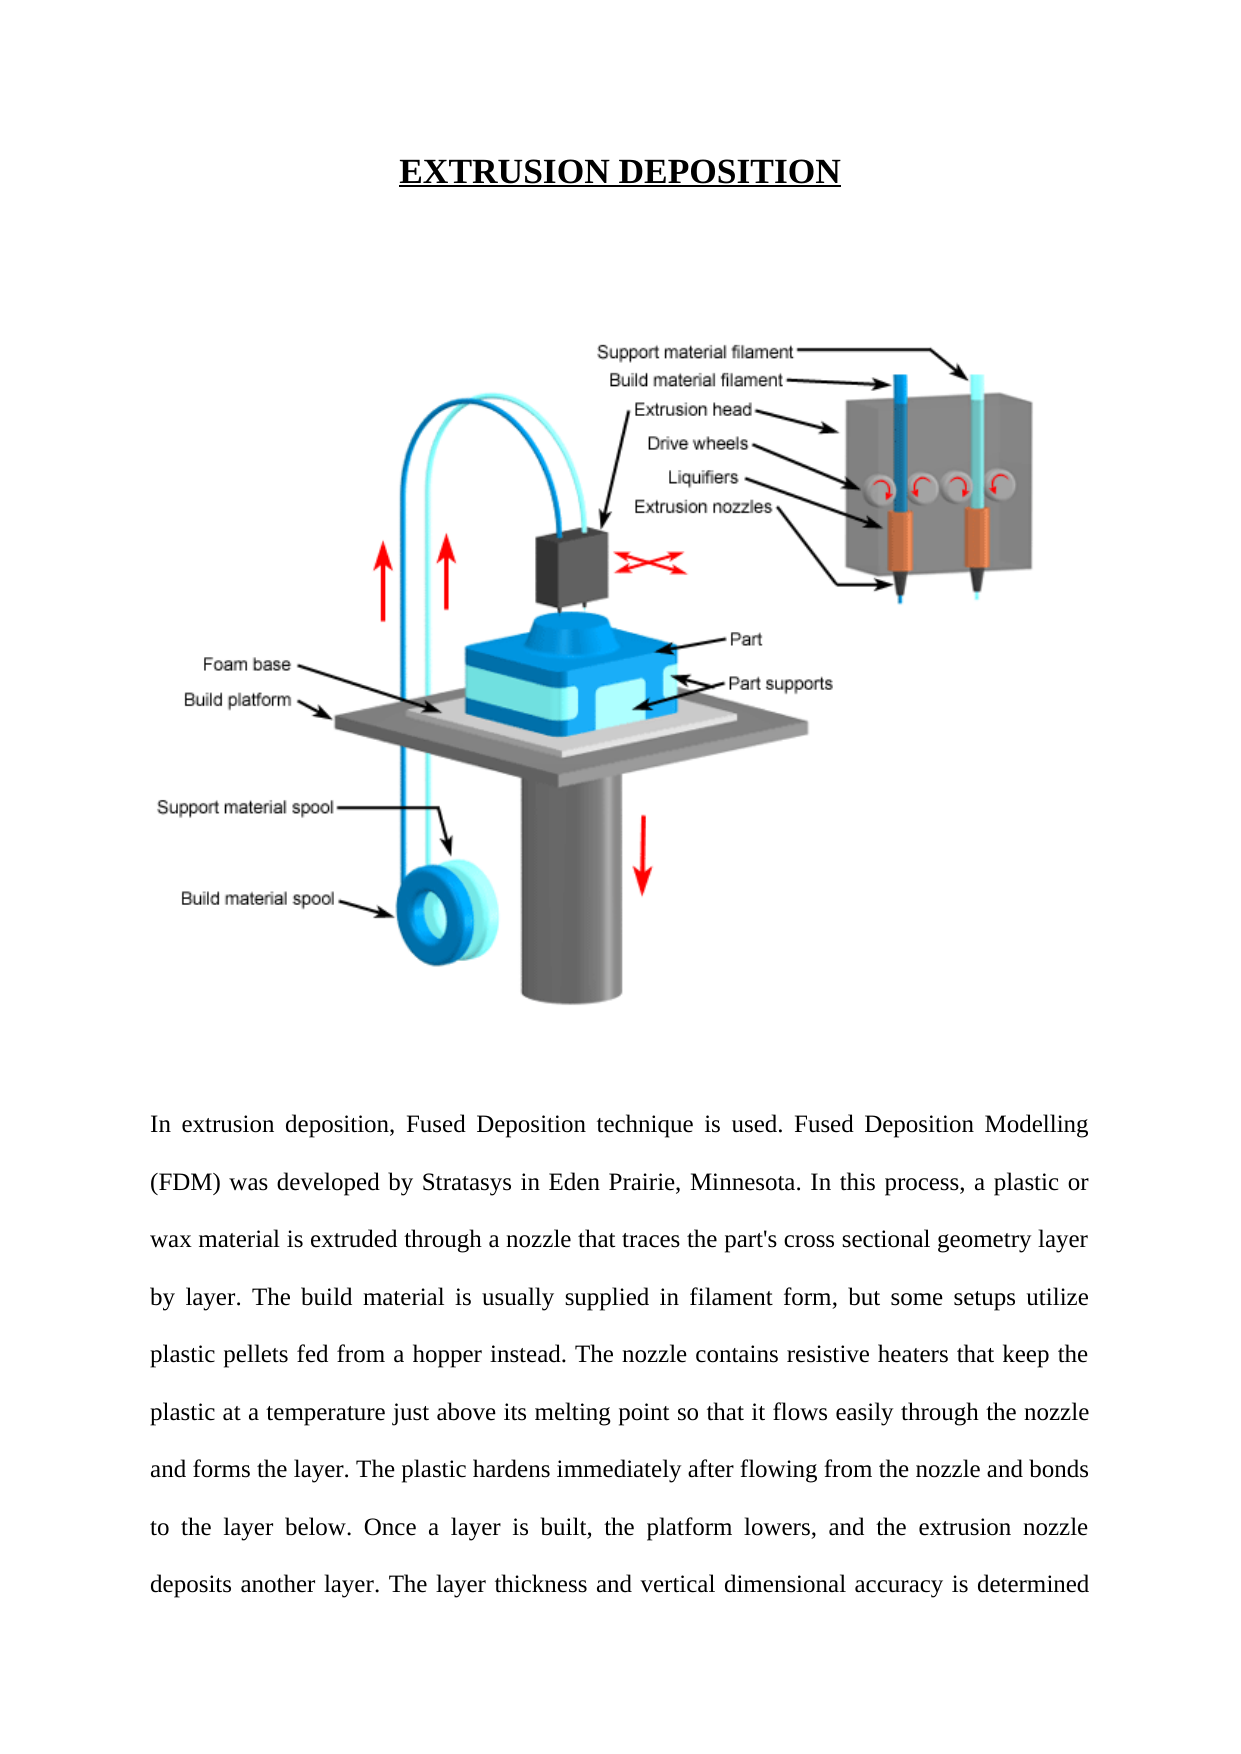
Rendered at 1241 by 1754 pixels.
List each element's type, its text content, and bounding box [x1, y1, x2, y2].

text EXTRUSION DEPOSITION [150, 150, 1090, 191]
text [150, 1109, 1090, 1598]
